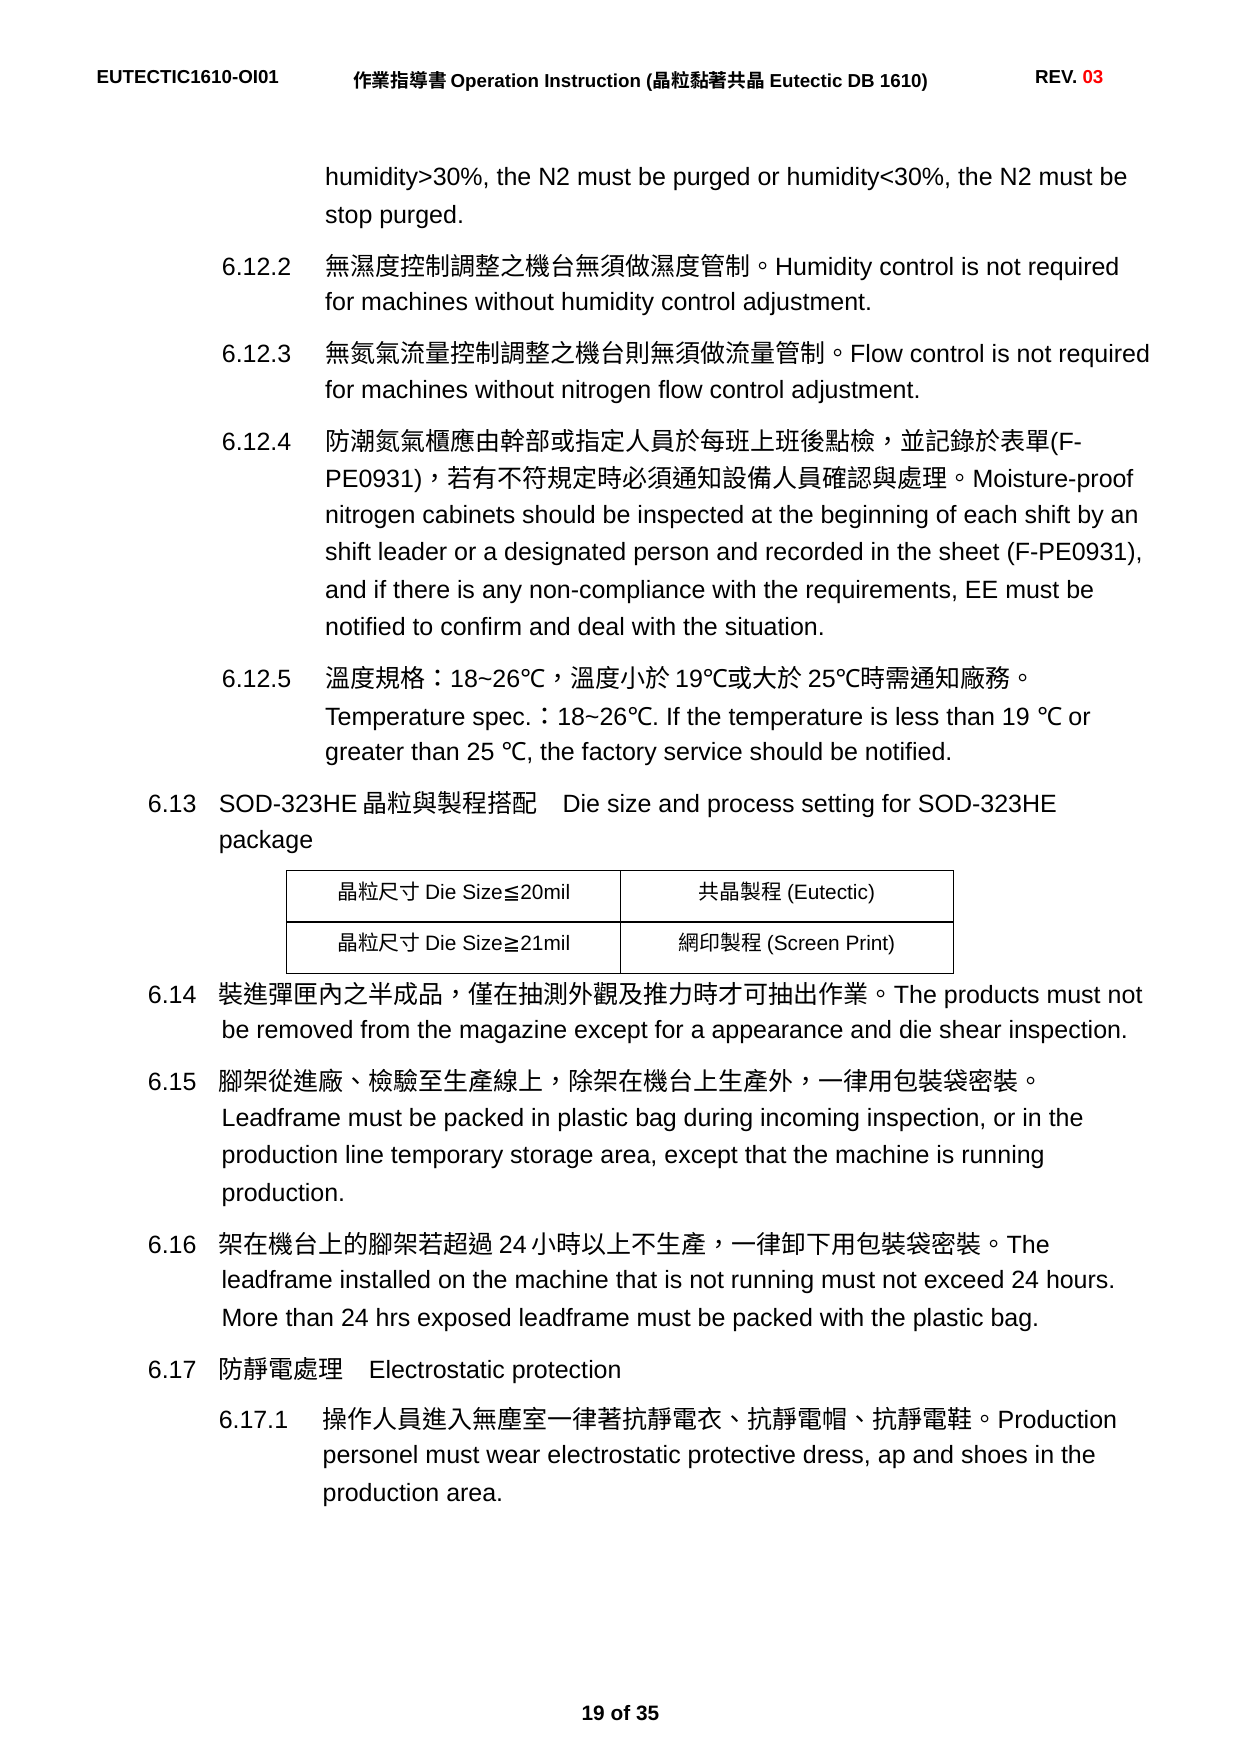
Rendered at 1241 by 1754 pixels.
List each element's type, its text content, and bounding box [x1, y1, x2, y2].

table_cell 晶粒尺寸 Die Size≧21mil [287, 923, 620, 972]
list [222, 158, 1152, 233]
table_header 晶粒尺寸 Die Size≦20mil [287, 871, 620, 921]
list 架在機台上的腳架若超過24小時以上不生產，一律卸下用包裝袋密裝。The leadframe installed on the machine that is not running must not exceed 24 hours. More than 24 hrs exposed leadframe must be packed with the plastic bag. [148, 1223, 1152, 1336]
list SOD-323HE晶粒與製程搭配 Die size and process setting for SOD-323HE package [148, 783, 1152, 858]
list 無氮氣流量控制調整之機台則無須做流量管制。Flow control is not required for machines without nitrogen flow control adjustment. [222, 333, 1152, 408]
list 腳架從進廠、檢驗至生產線上，除架在機台上生產外，一律用包裝袋密裝。Leadframe must be packed in plastic bag during incoming inspection, or in the production line temporary storage area, except that the machine is running production. [148, 1061, 1152, 1211]
list 操作人員進入無塵室一律著抗靜電衣、抗靜電帽、抗靜電鞋。Production personel must wear electrostatic protective dress, ap and shoes in the production area. [218, 1398, 1152, 1511]
table_header 共晶製程 (Eutectic) [621, 871, 953, 921]
list 裝進彈匣內之半成品，僅在抽測外觀及推力時才可抽出作業。The products must not be removed from the magazine except for a appearance and die shear inspection. [148, 973, 1152, 1048]
list 防潮氮氣櫃應由幹部或指定人員於每班上班後點檢，並記錄於表單(F-PE0931)，若有不符規定時必須通知設備人員確認與處理。Moisture-proof nitrogen cabinets should be inspected at the beginning of each shift by an shift leader or a designated person and recorded in the sheet (F-PE0931), and if there is any non-compliance with the requirements, EE must be notified to confirm and deal with the situation. [222, 420, 1152, 645]
list 防靜電處理 Electrostatic protection [148, 1348, 1152, 1386]
list 無濕度控制調整之機台無須做濕度管制。Humidity control is not required for machines without humidity control adjustment. [222, 245, 1152, 320]
list 溫度規格：18~26℃，溫度小於19℃或大於25℃時需通知廠務。Temperature spec.：18~26℃. If the temperature is less than 19 ℃ or greater than 25 ℃, the factory service should be notified. [222, 658, 1152, 770]
table_cell 網印製程 (Screen Print) [621, 923, 953, 972]
